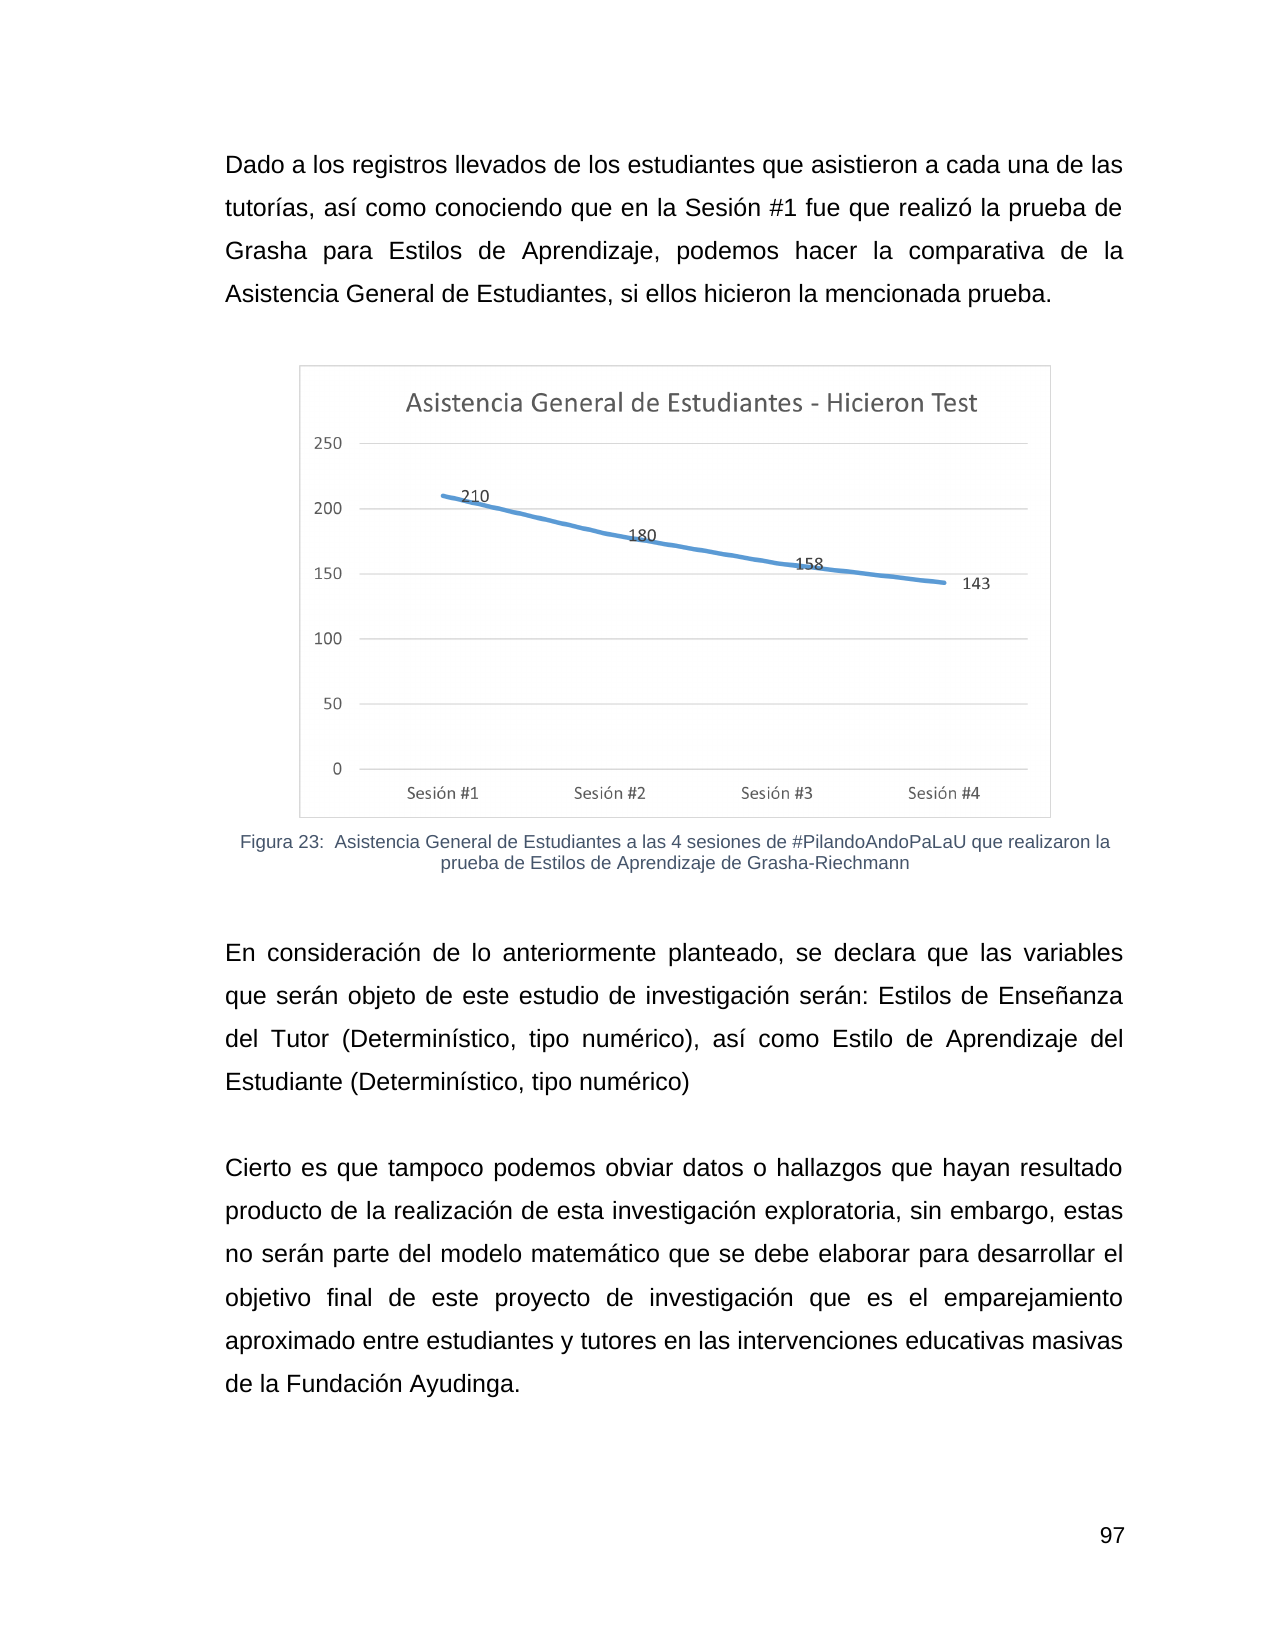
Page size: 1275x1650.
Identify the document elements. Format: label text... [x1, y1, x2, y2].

text Dado a los registros llevados de los estudiantes que asistieron a cada una de las tutorías, así como conociendo que en la Sesión #1 fue que realizó la prueba de Grasha para Estilos de Aprendizaje, podemos hacer la comparativa de la Asistencia General de Estudiantes, si ellos hicieron la mencionada prueba. [225, 150, 1125, 308]
picture [299, 365, 1051, 818]
text En consideración de lo anteriormente planteado, se declara que las variables que serán objeto de este estudio de investigación serán: Estilos de Enseñanza del Tutor (Determinístico, tipo numérico), así como Estilo de Aprendizaje del Estudiante (Determinístico, tipo numérico) [225, 937, 1125, 1096]
text Cierto es que tampoco podemos obviar datos o hallazgos que hayan resultado producto de la realización de esta investigación exploratoria, sin embargo, estas no serán parte del modelo matemático que se debe elaborar para desarrollar el objetivo final de este proyecto de investigación que es el emparejamiento aproximado entre estudiantes y tutores en las intervenciones educativas masivas de la Fundación Ayudinga. [225, 1153, 1125, 1397]
text Figura 23: Asistencia General de Estudiantes a las 4 sesiones de #PilandoAndoPaLaU que realizaron la prueba de Estilos de Aprendizaje de Grasha-Riechmann [225, 830, 1125, 873]
